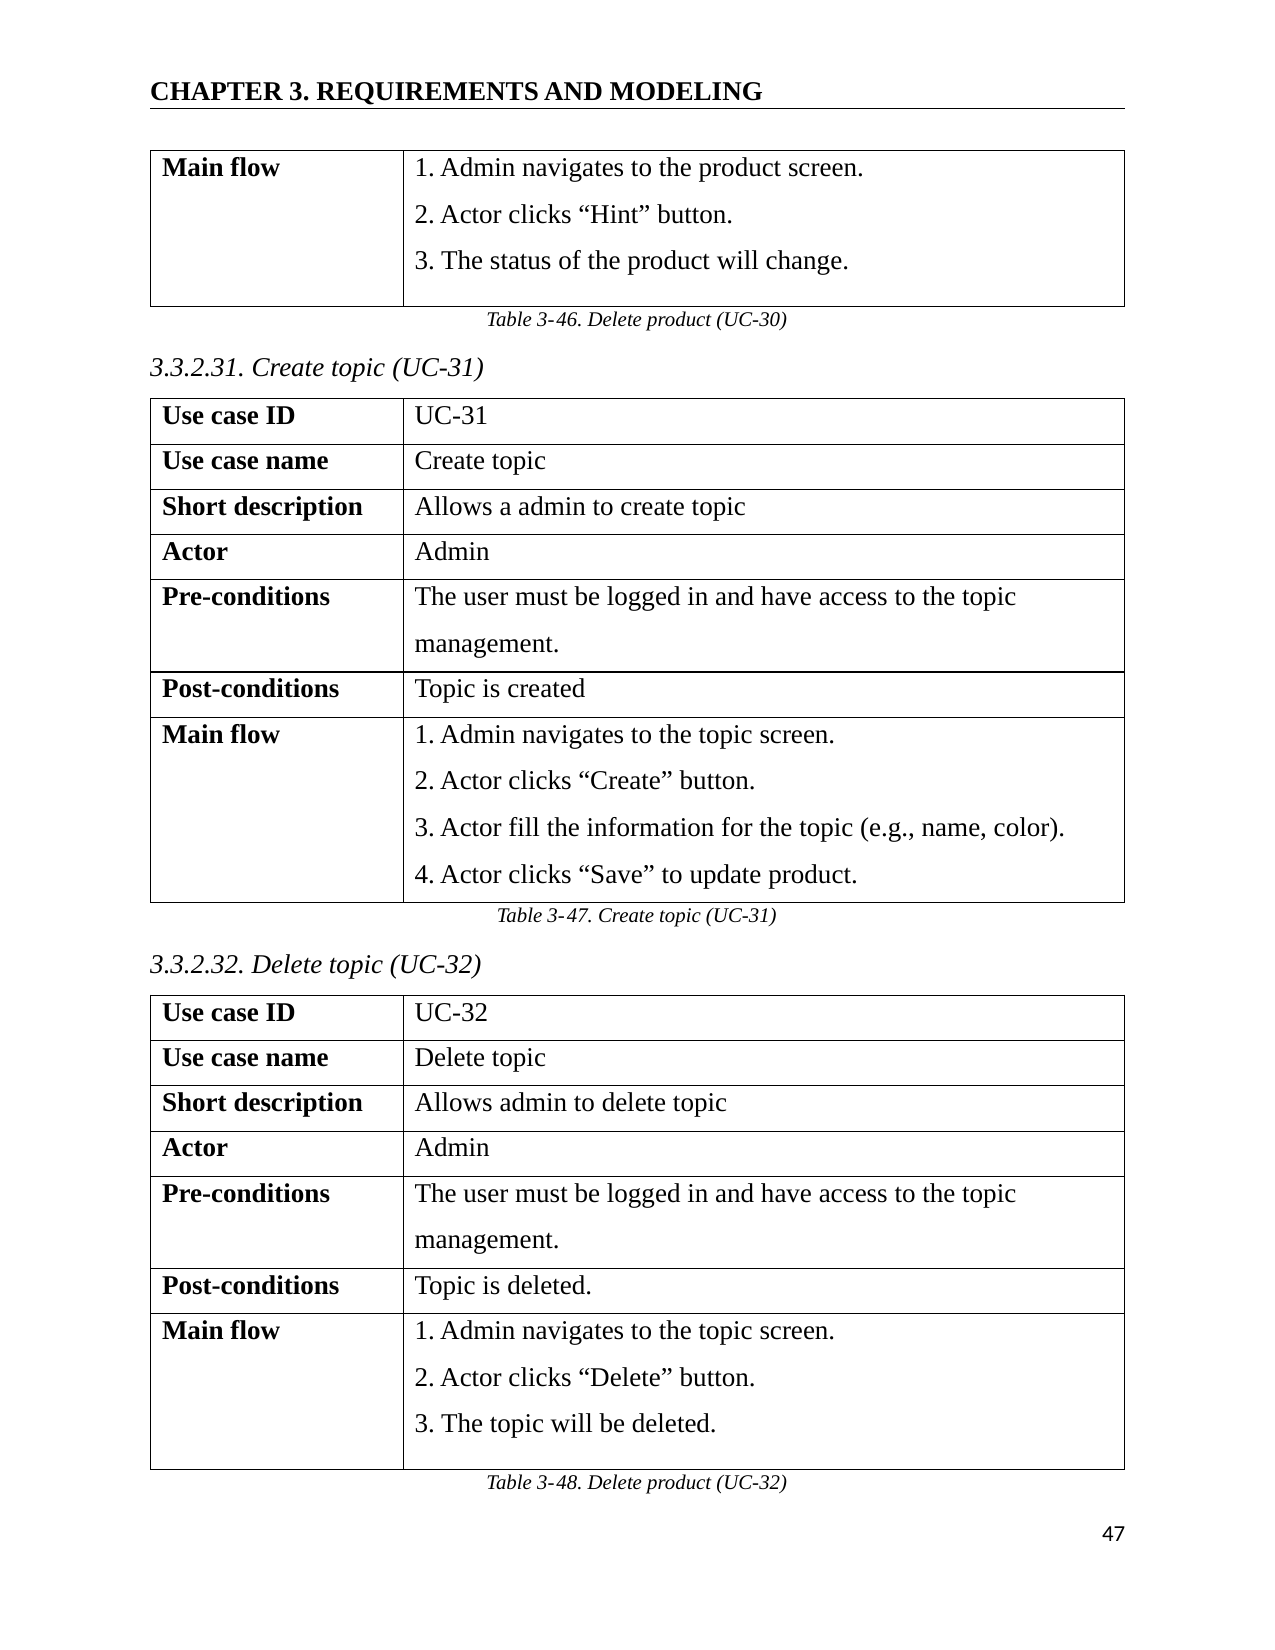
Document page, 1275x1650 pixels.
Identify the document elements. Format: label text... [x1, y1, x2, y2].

table_header UC-32 [404, 996, 1124, 1040]
table_cell Short description [151, 490, 403, 534]
table_cell Allows a admin to create topic [404, 490, 1124, 534]
table_cell Use case name [151, 1041, 403, 1085]
subtitle 3.3.2.31. Create topic (UC-31) [150, 351, 1125, 383]
table_cell Post-conditions [151, 1269, 403, 1313]
table_cell The user must be logged in and have access to the topic management. [404, 1177, 1124, 1268]
table_cell Main flow [151, 151, 403, 306]
table_cell Main flow [151, 1314, 403, 1469]
table_cell Topic is created [404, 673, 1124, 717]
text Table 3-48. Delete product (UC-32) [150, 1470, 1125, 1494]
table_cell Use case name [151, 445, 403, 489]
subtitle 3.3.2.32. Delete topic (UC-32) [150, 948, 1125, 979]
table_cell Pre-conditions [151, 1177, 403, 1268]
table_cell Main flow [151, 718, 403, 902]
table_cell Admin [404, 535, 1124, 579]
table_cell Create topic [404, 445, 1124, 489]
table_cell Short description [151, 1086, 403, 1131]
table_cell 1. Admin navigates to the topic screen. 2. Actor clicks “Delete” button. 3. The topic will be deleted. [404, 1314, 1124, 1469]
table_header Use case ID [151, 996, 403, 1040]
text Table 3-47. Create topic (UC-31) [150, 903, 1125, 927]
table_cell The user must be logged in and have access to the topic management. [404, 580, 1124, 671]
table_cell Allows admin to delete topic [404, 1086, 1124, 1131]
table_cell Post-conditions [151, 673, 403, 717]
table_cell Actor [151, 1132, 403, 1176]
table_cell Topic is deleted. [404, 1269, 1124, 1313]
text Table 3-46. Delete product (UC-30) [150, 307, 1125, 331]
table_cell Admin [404, 1132, 1124, 1176]
table_cell Delete topic [404, 1041, 1124, 1085]
table_header Use case ID [151, 399, 403, 443]
table_header UC-31 [404, 399, 1124, 443]
table_cell Actor [151, 535, 403, 579]
table_cell 1. Admin navigates to the product screen. 2. Actor clicks “Hint” button. 3. The status of the product will change. [404, 151, 1124, 306]
table_cell 1. Admin navigates to the topic screen. 2. Actor clicks “Create” button. 3. Actor fill the information for the topic (e.g., name, color). 4. Actor clicks “Save” to update product. [404, 718, 1124, 902]
table_cell Pre-conditions [151, 580, 403, 671]
